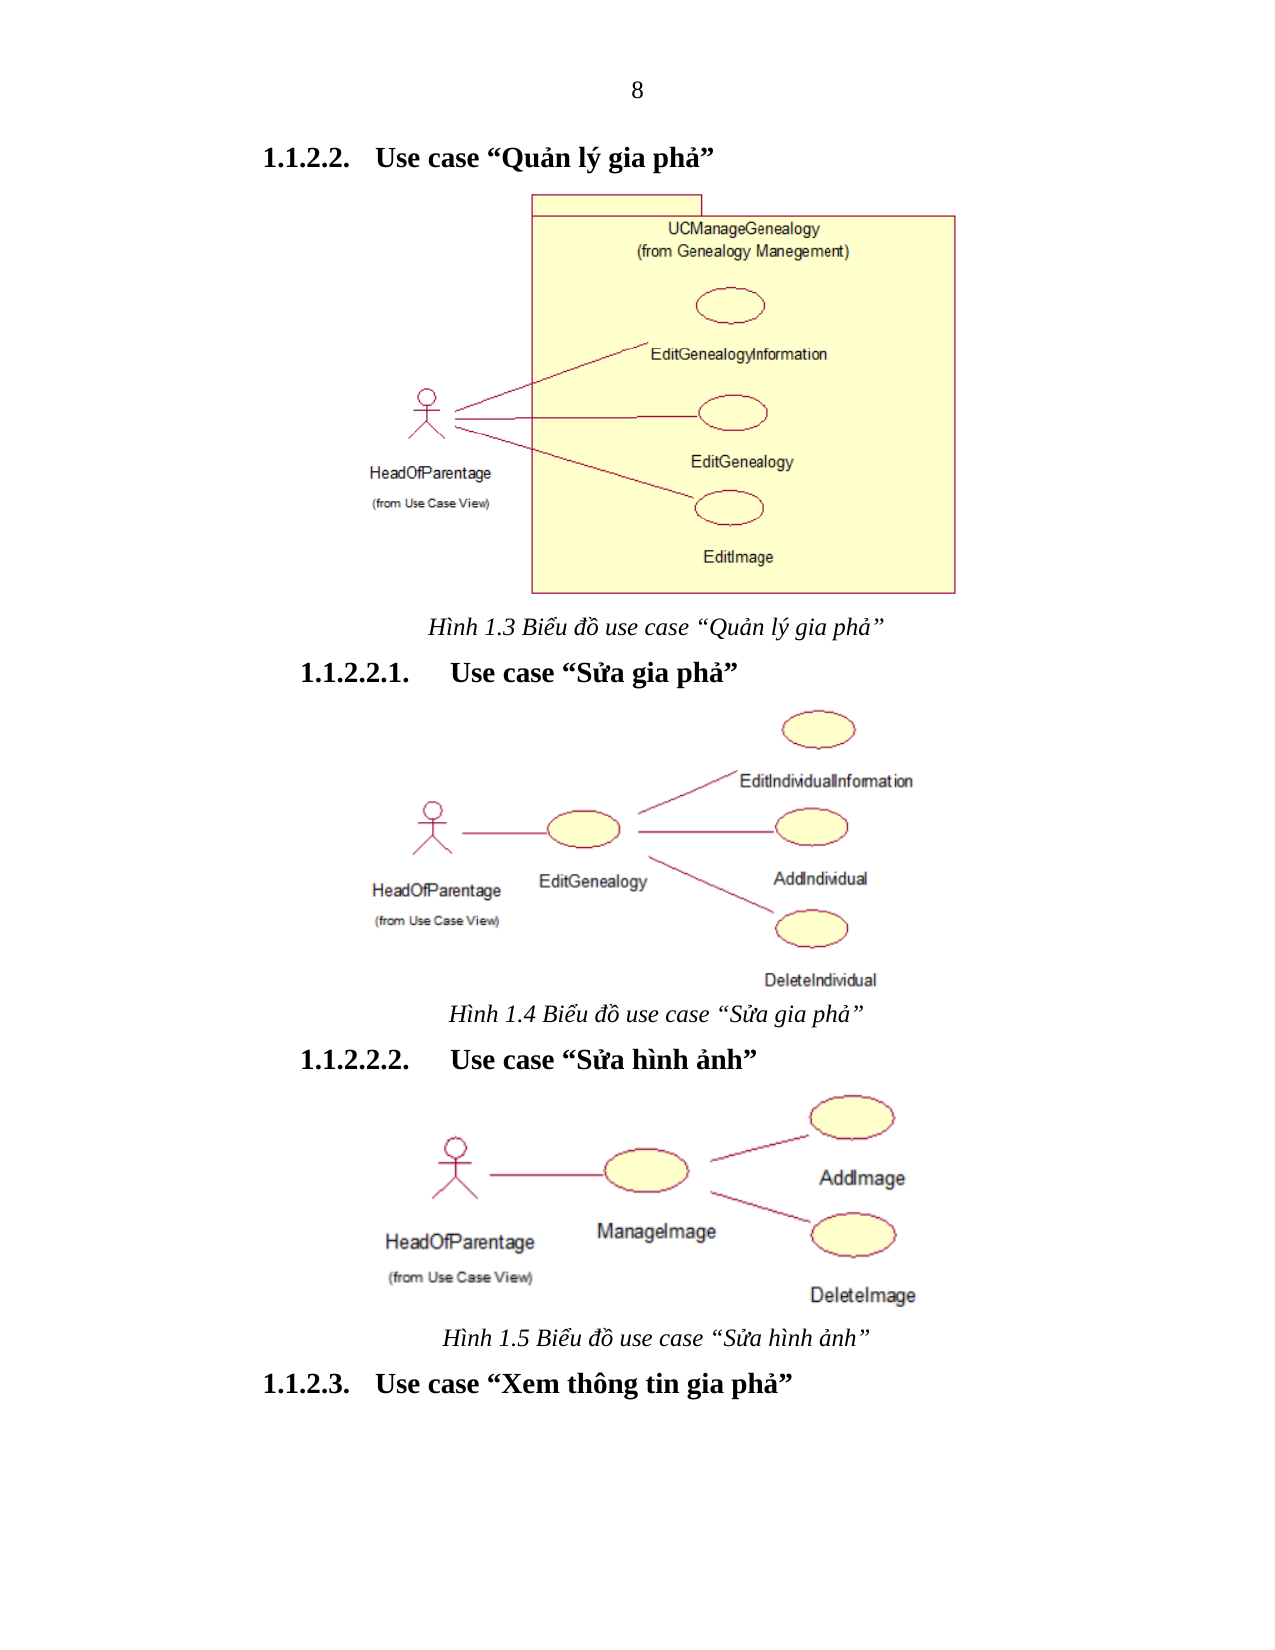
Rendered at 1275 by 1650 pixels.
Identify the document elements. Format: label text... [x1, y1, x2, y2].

list Use case “Sửa gia phả” [300, 655, 1125, 688]
list Hình 1.4 Biểu đồ use case “Sửa gia phả” [187, 999, 1125, 1027]
list Use case “Xem thông tin gia phả” [262, 1366, 1125, 1399]
list Hình 1.5 Biểu đồ use case “Sửa hình ảnh” [187, 1323, 1125, 1352]
picture [356, 705, 919, 999]
list Hình 1.3 Biểu đồ use case “Quản lý gia phả” [187, 612, 1125, 640]
picture [346, 191, 967, 598]
list Use case “Quản lý gia phả” [262, 141, 1125, 174]
picture [385, 1092, 927, 1309]
list Use case “Sửa hình ảnh” [300, 1042, 1125, 1075]
